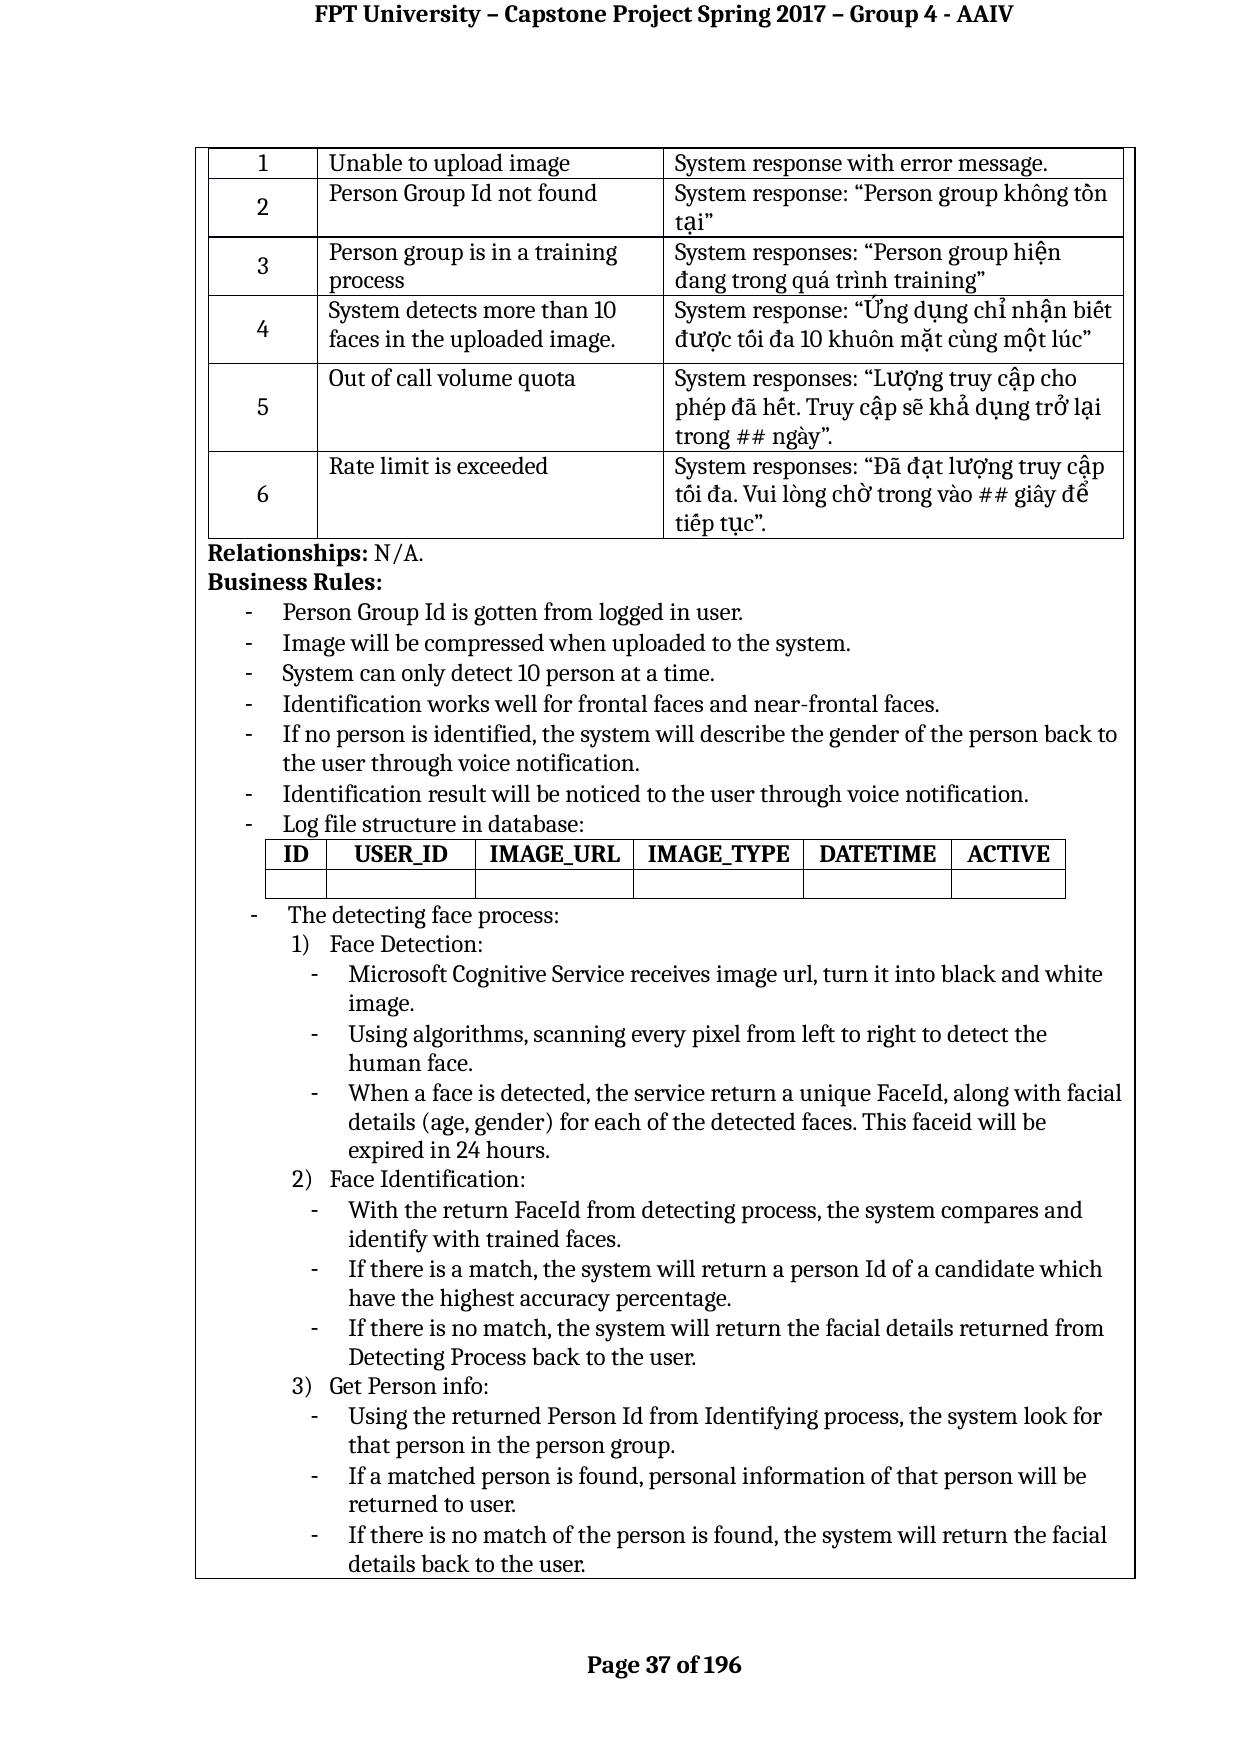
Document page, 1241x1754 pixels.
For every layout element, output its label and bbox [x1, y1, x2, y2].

table_cell [196, 148, 1134, 1578]
